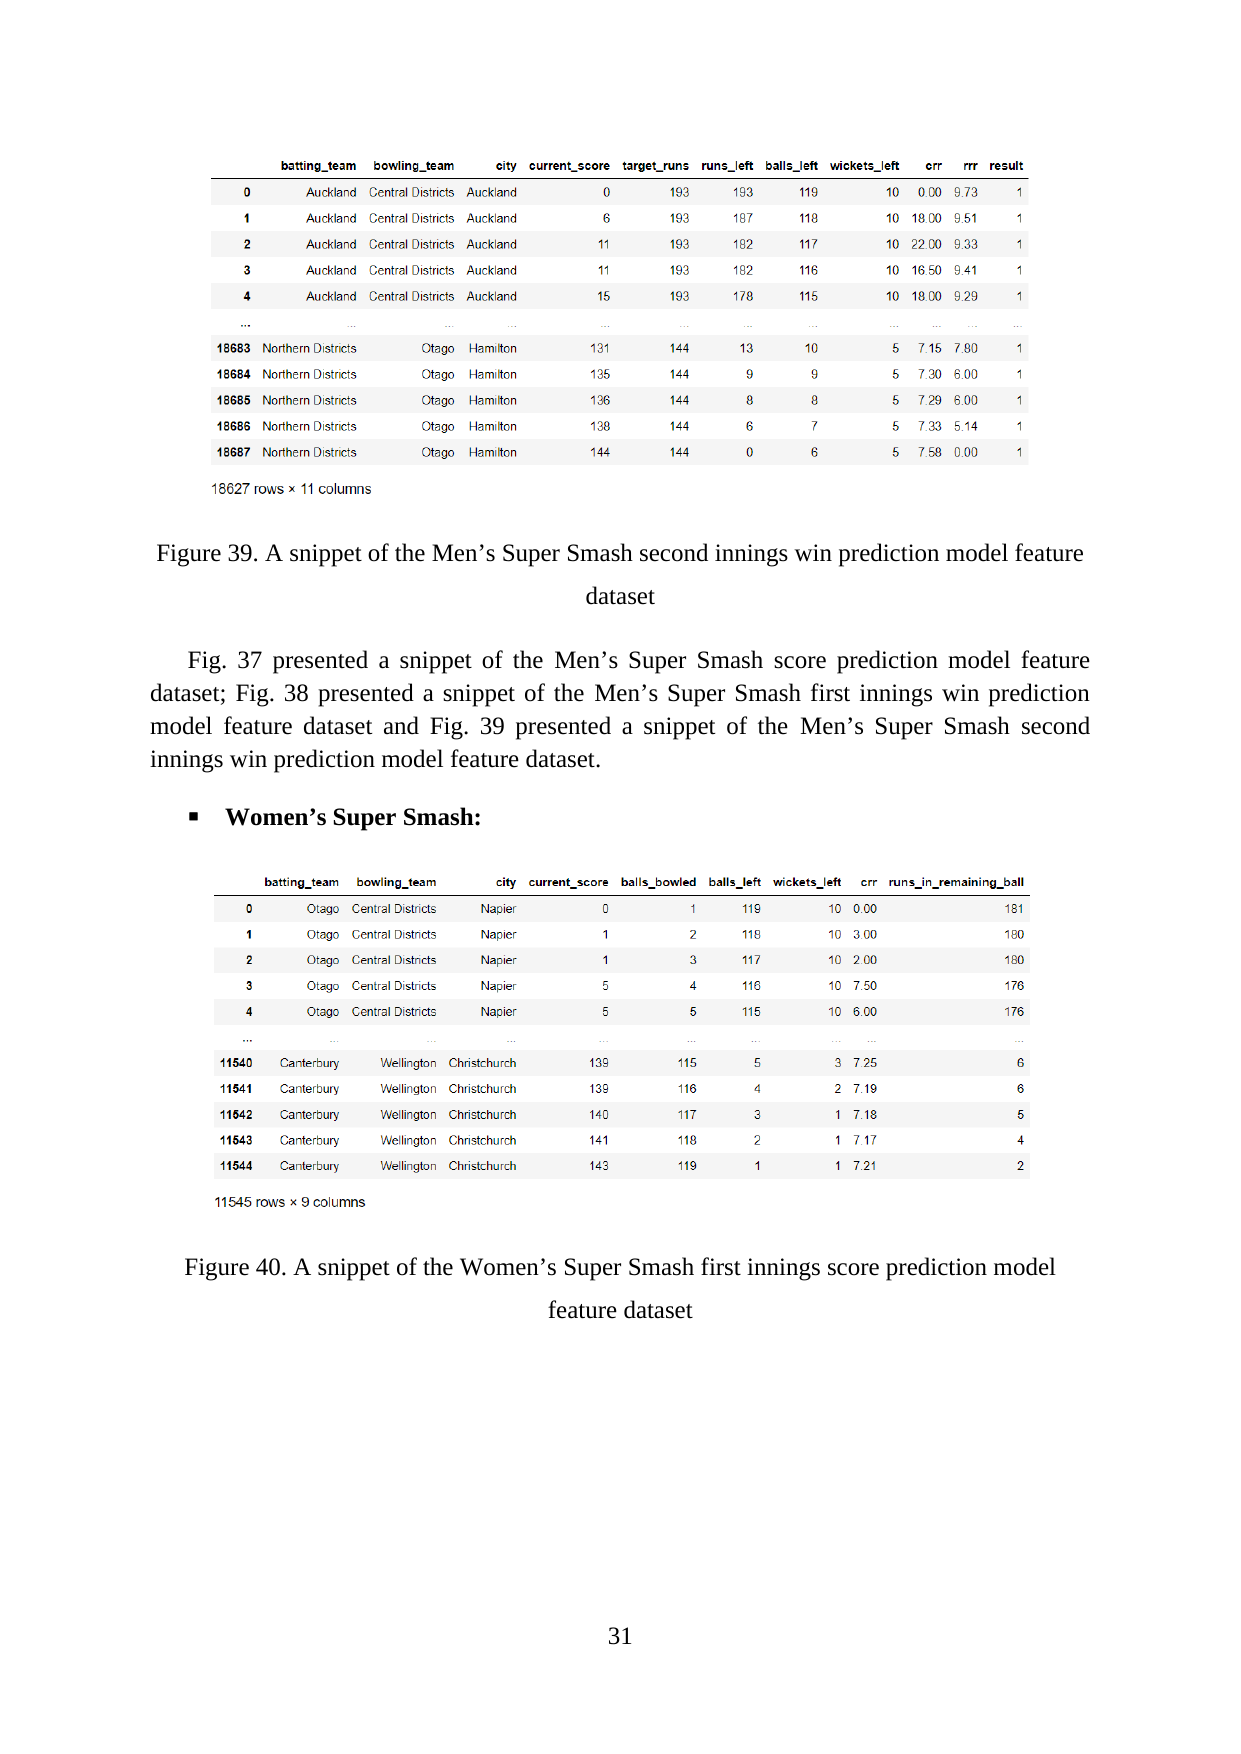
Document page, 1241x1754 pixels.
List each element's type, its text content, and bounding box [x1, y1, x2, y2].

table_header [139, 150, 1102, 513]
text Figure 40. A snippet of the Women’s Super Smash first innings score prediction model feature dataset [150, 1252, 1090, 1324]
picture [207, 150, 1033, 500]
text Fig. 37 presented a snippet of the Men’s Super Smash score prediction model feature dataset; Fig. 38 presented a snippet of the Men’s Super Smash first innings win prediction model feature dataset and Fig. 39 presented a snippet of the Men’s Super Smash second innings win prediction model feature dataset. [150, 645, 1090, 773]
picture [207, 866, 1033, 1214]
text Figure 39. A snippet of the Men’s Super Smash second innings win prediction model feature dataset [150, 538, 1090, 610]
list Women’s Super Smash: [187, 802, 1090, 831]
table_header [139, 866, 1102, 1227]
